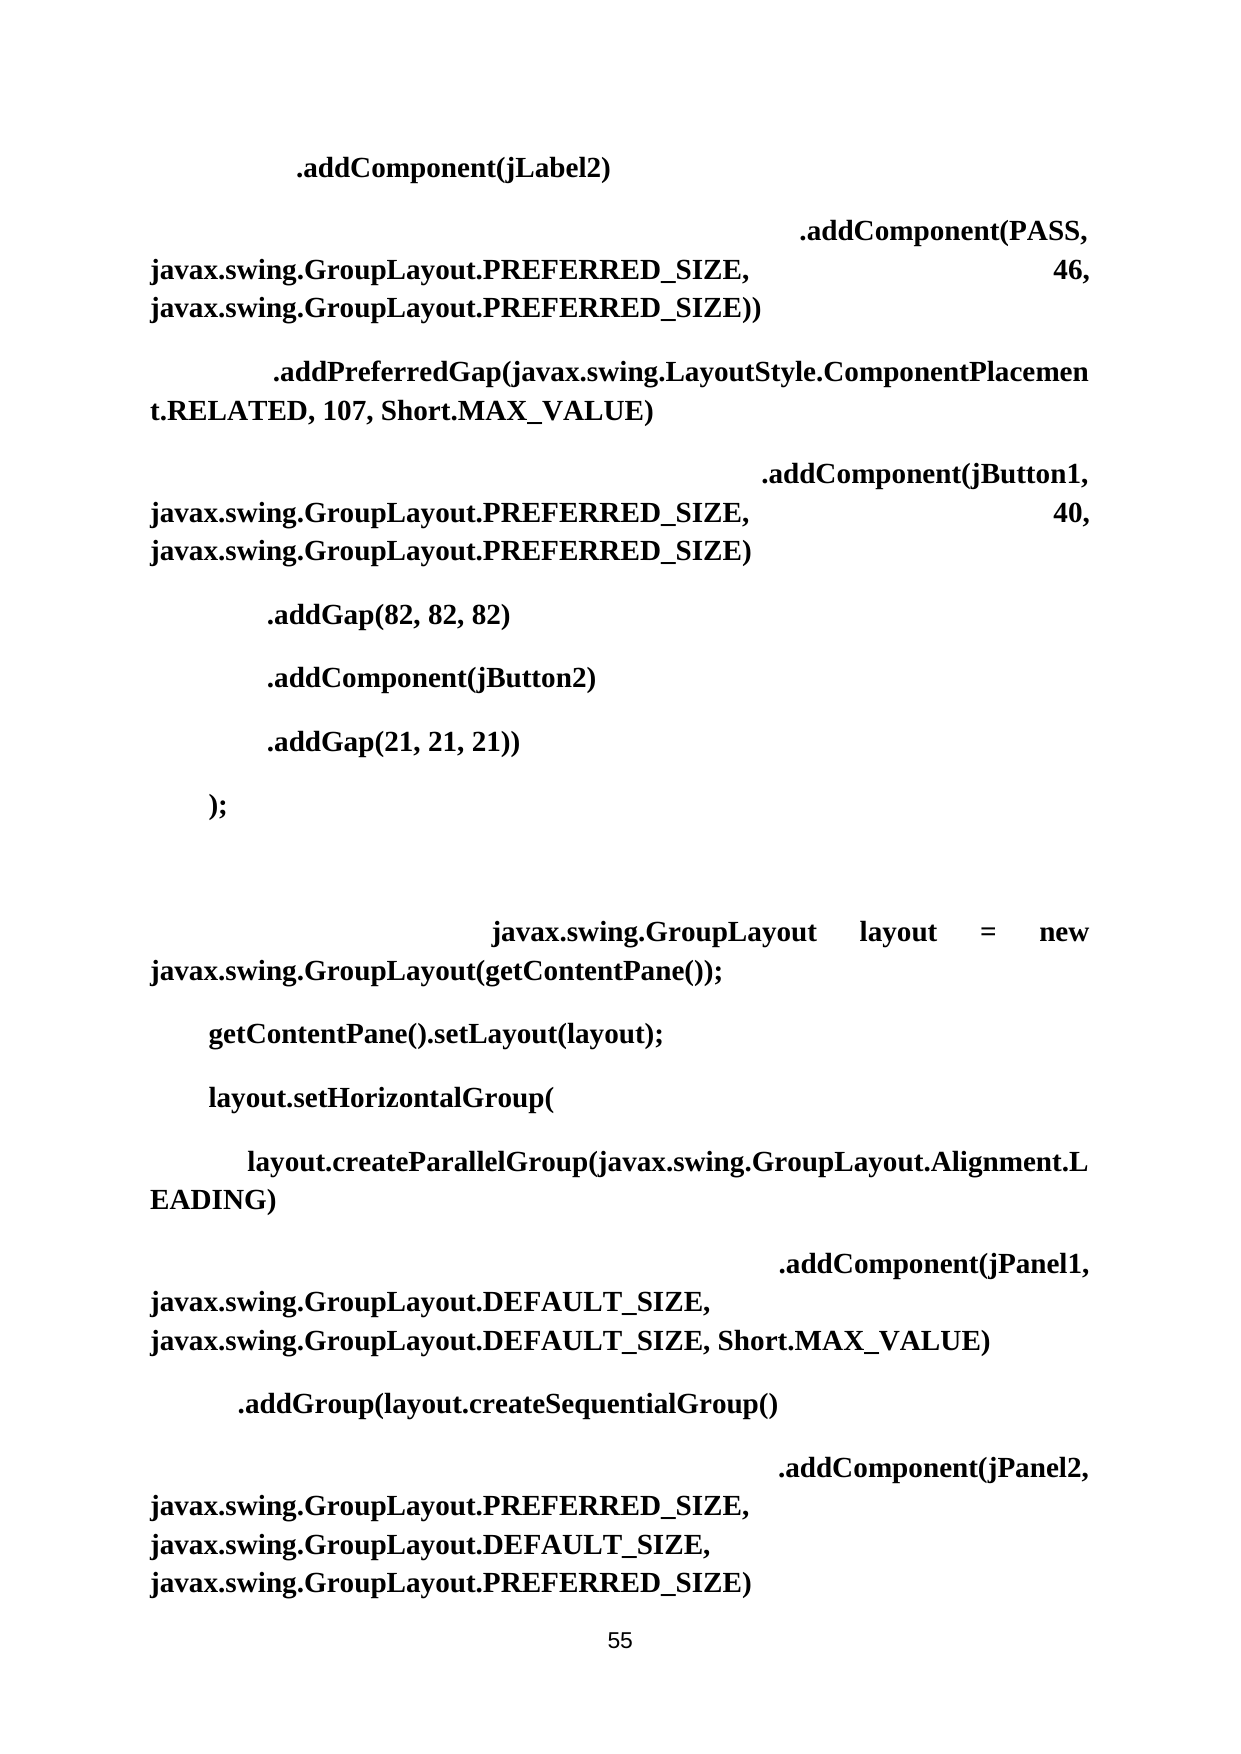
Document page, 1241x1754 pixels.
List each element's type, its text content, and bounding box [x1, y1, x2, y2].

text .addComponent(jButton1, javax.swing.GroupLayout.PREFERRED_SIZE, 40, javax.swing.GroupLayout.PREFERRED_SIZE) [150, 456, 1090, 567]
text .addComponent(jLabel2) [150, 150, 1090, 183]
text .addPreferredGap(javax.swing.LayoutStyle.ComponentPlacement.RELATED, 107, Short.MAX_VALUE) [150, 354, 1090, 426]
text javax.swing.GroupLayout layout = new javax.swing.GroupLayout(getContentPane()); [150, 914, 1090, 987]
text layout.setHorizontalGroup( [150, 1080, 1090, 1114]
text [150, 1386, 1090, 1420]
text .addComponent(jPanel2, javax.swing.GroupLayout.PREFERRED_SIZE, javax.swing.GroupLayout.DEFAULT_SIZE, javax.swing.GroupLayout.PREFERRED_SIZE) [150, 1450, 1090, 1599]
text .addComponent(PASS, javax.swing.GroupLayout.PREFERRED_SIZE, 46, javax.swing.GroupLayout.PREFERRED_SIZE)) [150, 213, 1090, 324]
text ); [150, 787, 1090, 821]
text .addComponent(jPanel1, javax.swing.GroupLayout.DEFAULT_SIZE, javax.swing.GroupLayout.DEFAULT_SIZE, Short.MAX_VALUE) [150, 1246, 1090, 1356]
text .addGap(21, 21, 21)) [150, 724, 1090, 757]
text layout.createParallelGroup(javax.swing.GroupLayout.Alignment.LEADING) [150, 1144, 1090, 1216]
text .addGap(82, 82, 82) [150, 597, 1090, 630]
text getContentPane().setLayout(layout); [150, 1017, 1090, 1050]
text .addComponent(jButton2) [150, 660, 1090, 694]
